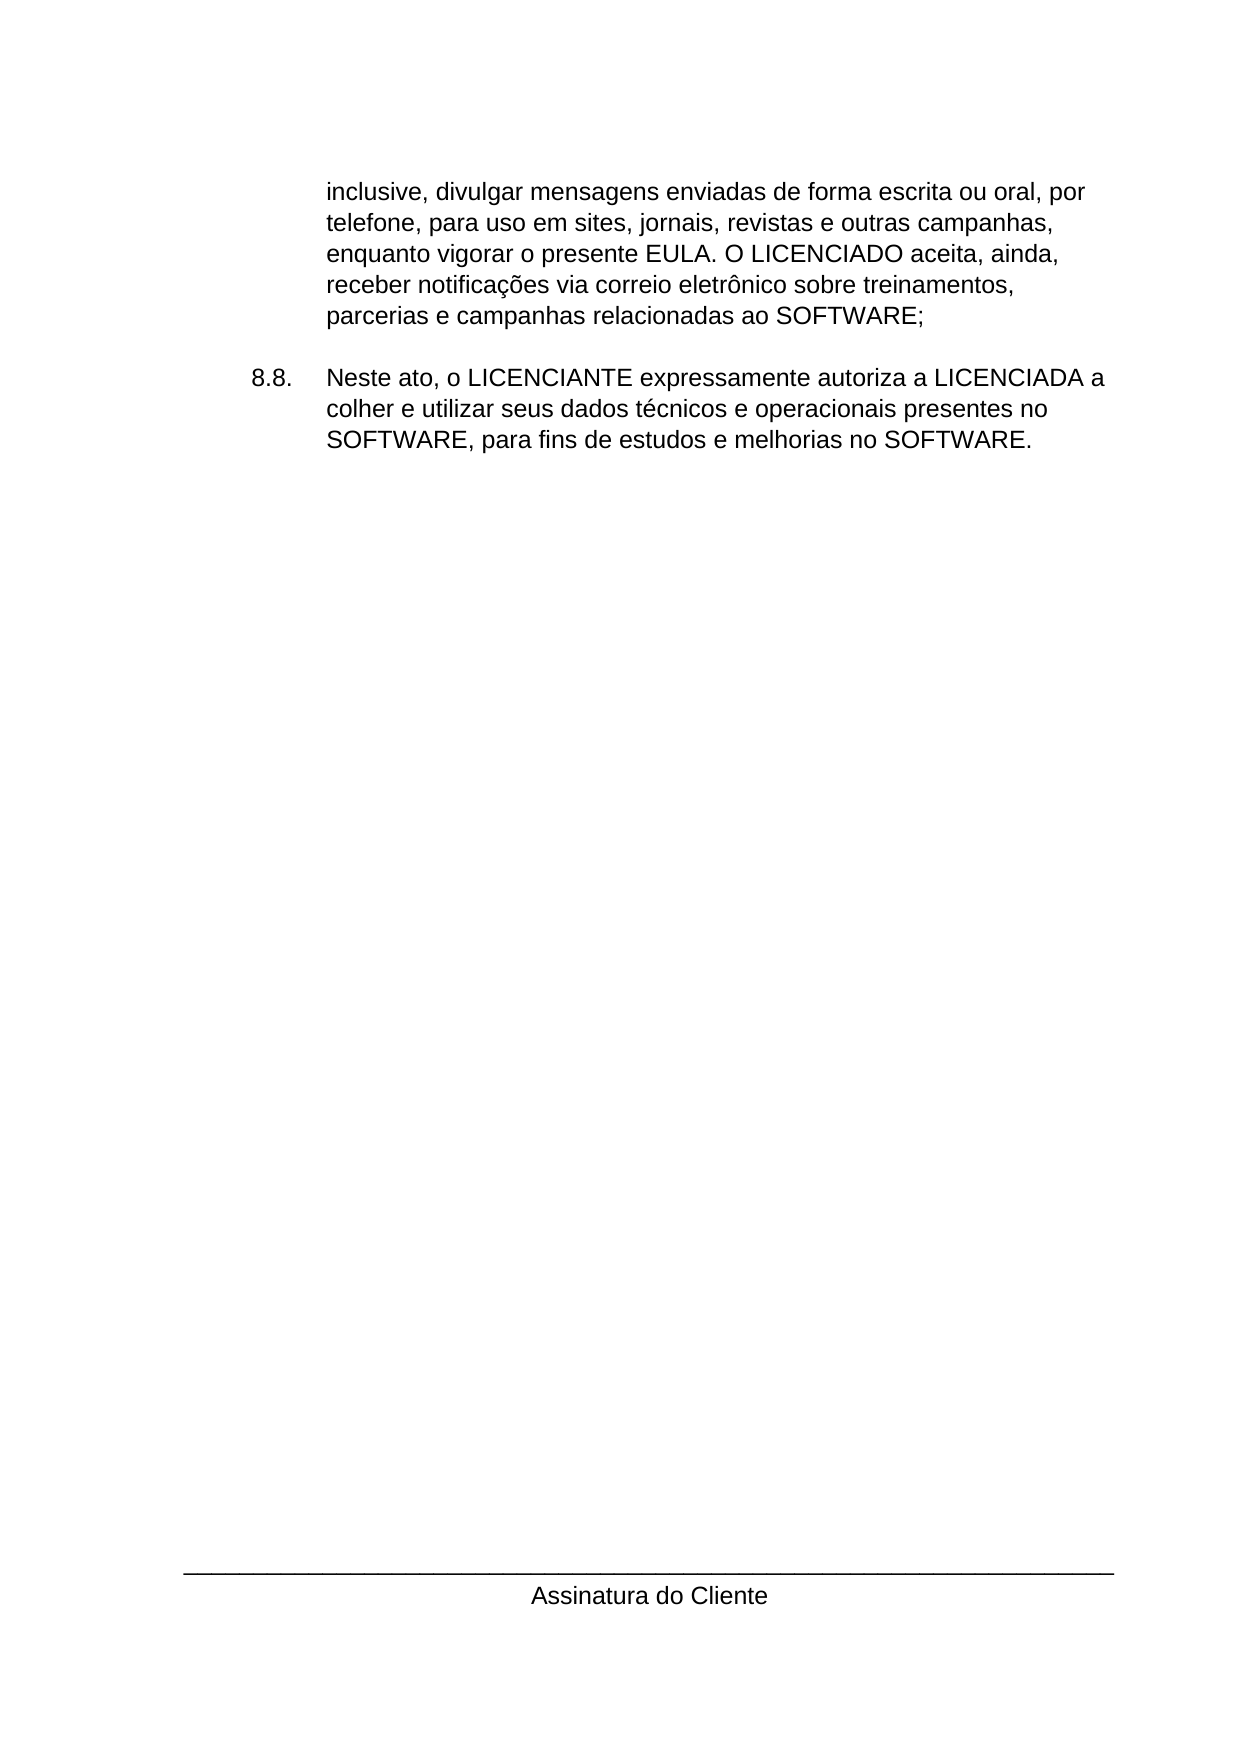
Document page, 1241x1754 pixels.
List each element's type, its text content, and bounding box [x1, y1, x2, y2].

text Assinatura do Cliente [177, 1581, 1122, 1610]
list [251, 177, 1122, 330]
list Neste ato, o LICENCIANTE expressamente autoriza a LICENCIADA a colher e utilizar seus dados técnicos e operacionais presentes no SOFTWARE, para fins de estudos e melhorias no SOFTWARE. [251, 363, 1122, 454]
text ___________________________________________________________________ [177, 1547, 1122, 1576]
